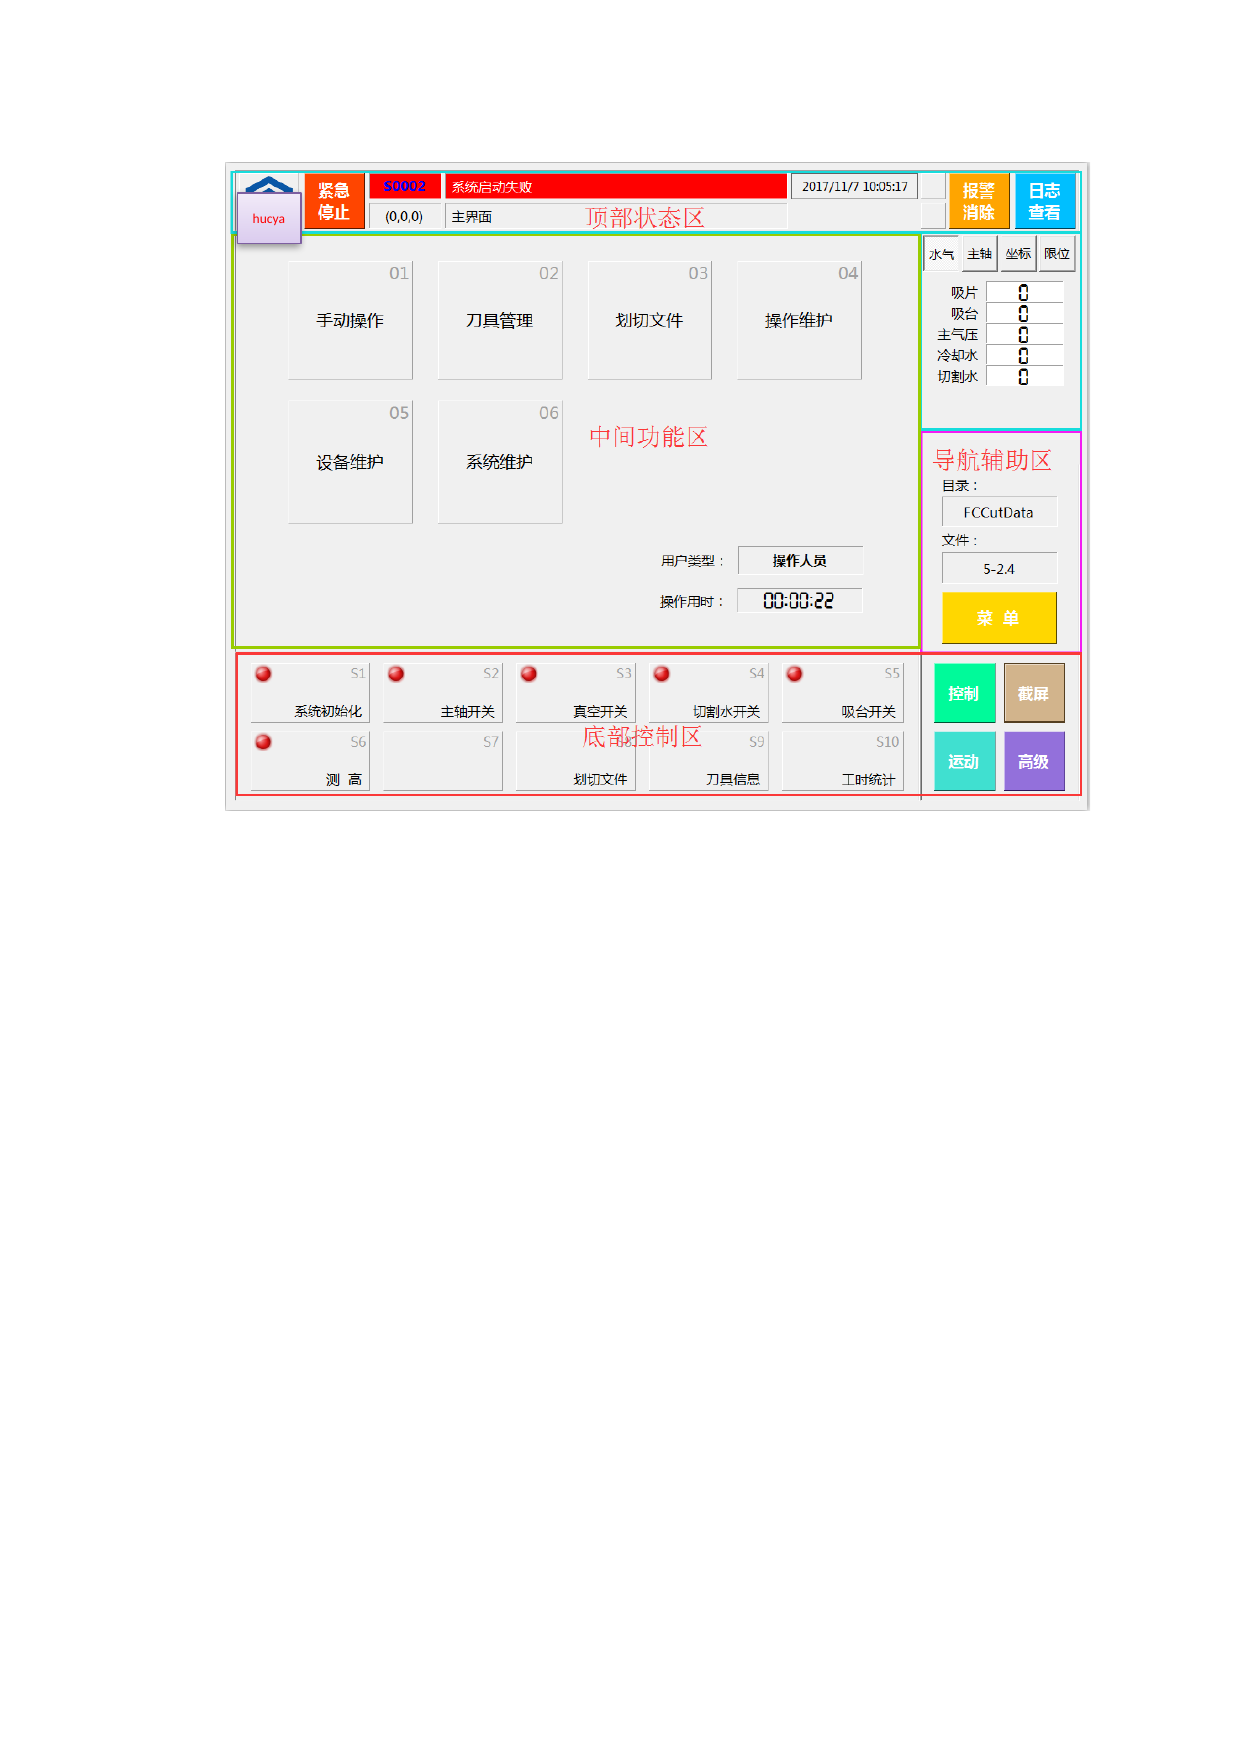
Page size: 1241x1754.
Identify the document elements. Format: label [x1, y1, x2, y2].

picture [225, 162, 1091, 811]
